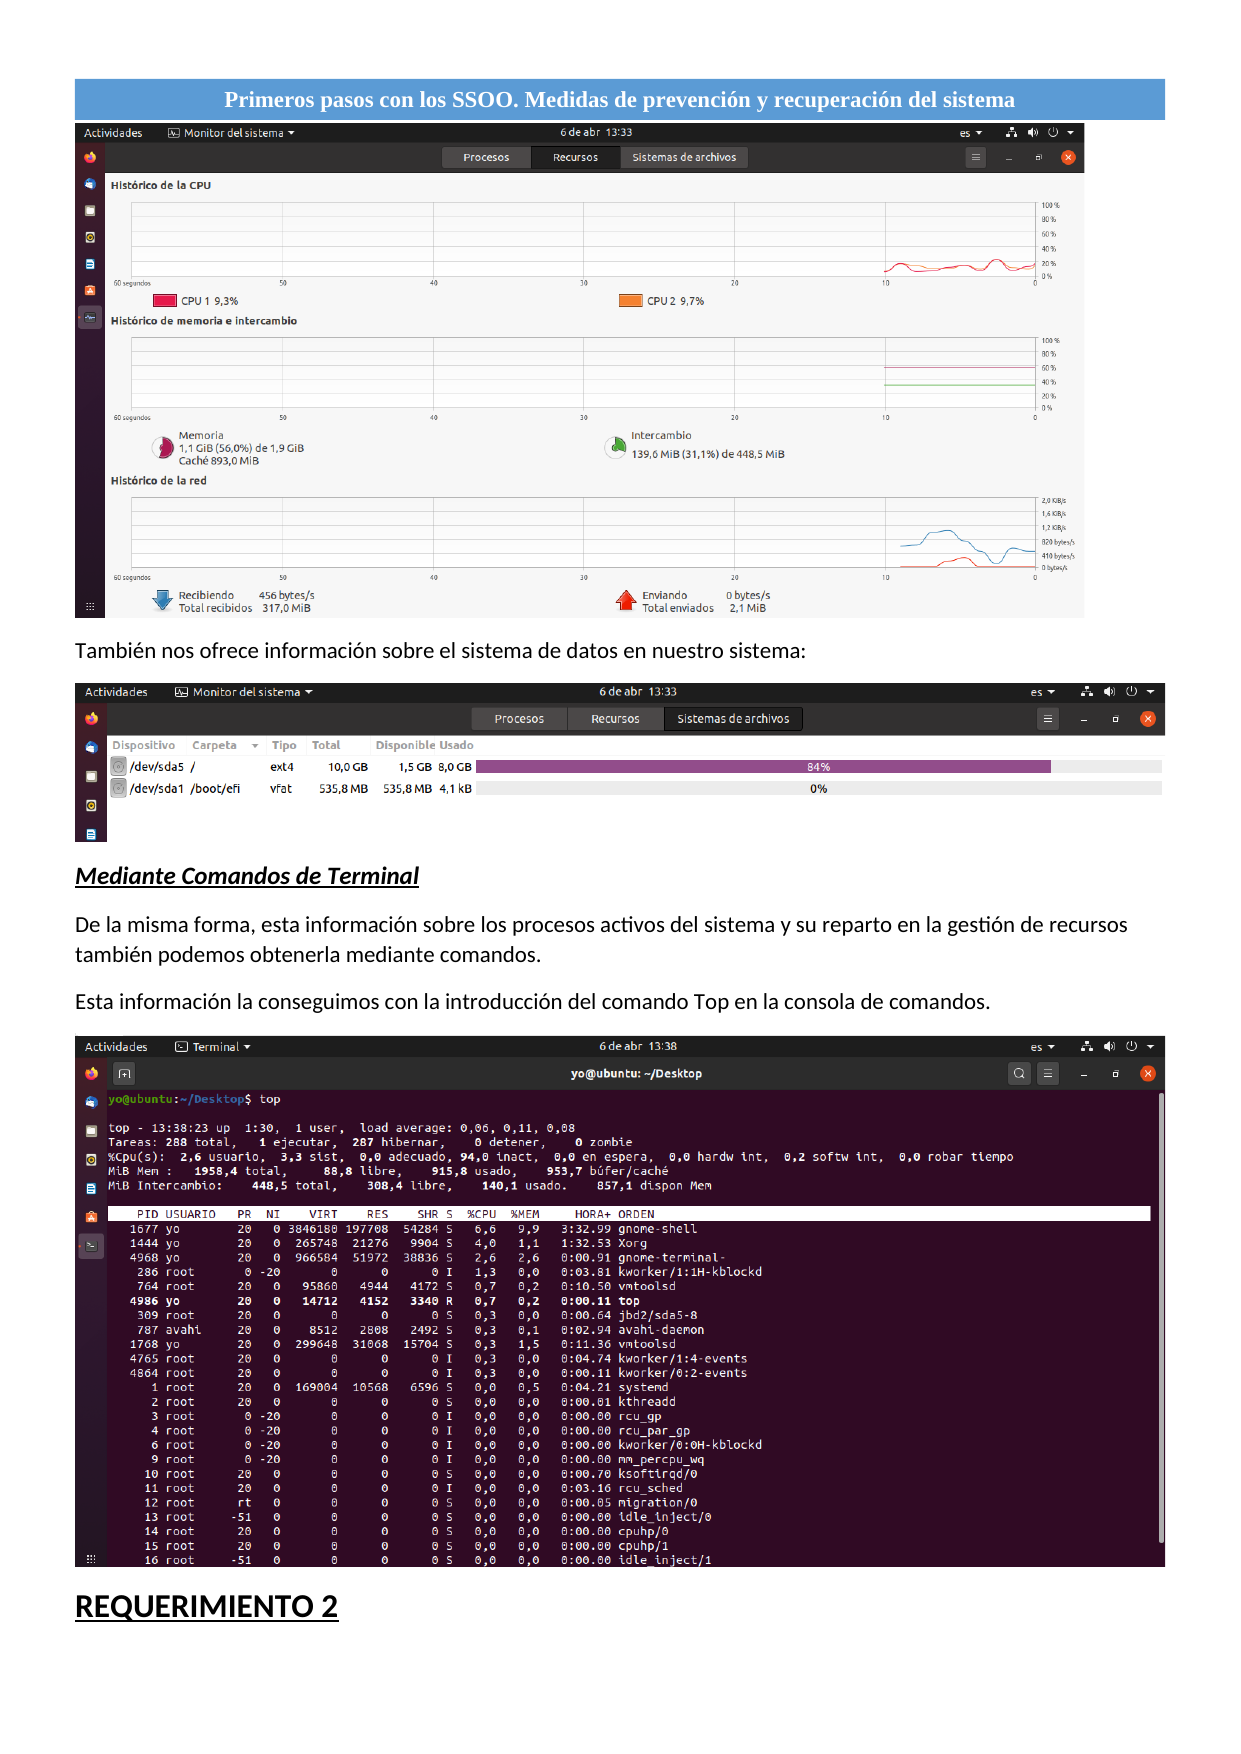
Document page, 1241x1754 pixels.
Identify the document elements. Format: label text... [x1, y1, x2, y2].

picture [75, 123, 1085, 618]
text Mediante Comandos de Terminal [75, 860, 1165, 891]
picture [75, 683, 1166, 842]
text Esta información la conseguimos con la introducción del comando Top en la consola de comandos. [75, 987, 1165, 1015]
text De la misma forma, esta información sobre los procesos activos del sistema y su reparto en la gestión de recursos también podemos obtenerla mediante comandos. [75, 910, 1165, 968]
picture [75, 1033, 1166, 1567]
text También nos ofrece información sobre el sistema de datos en nuestro sistema: [75, 637, 1165, 665]
text REQUERIMIENTO 2 [75, 1585, 1165, 1626]
